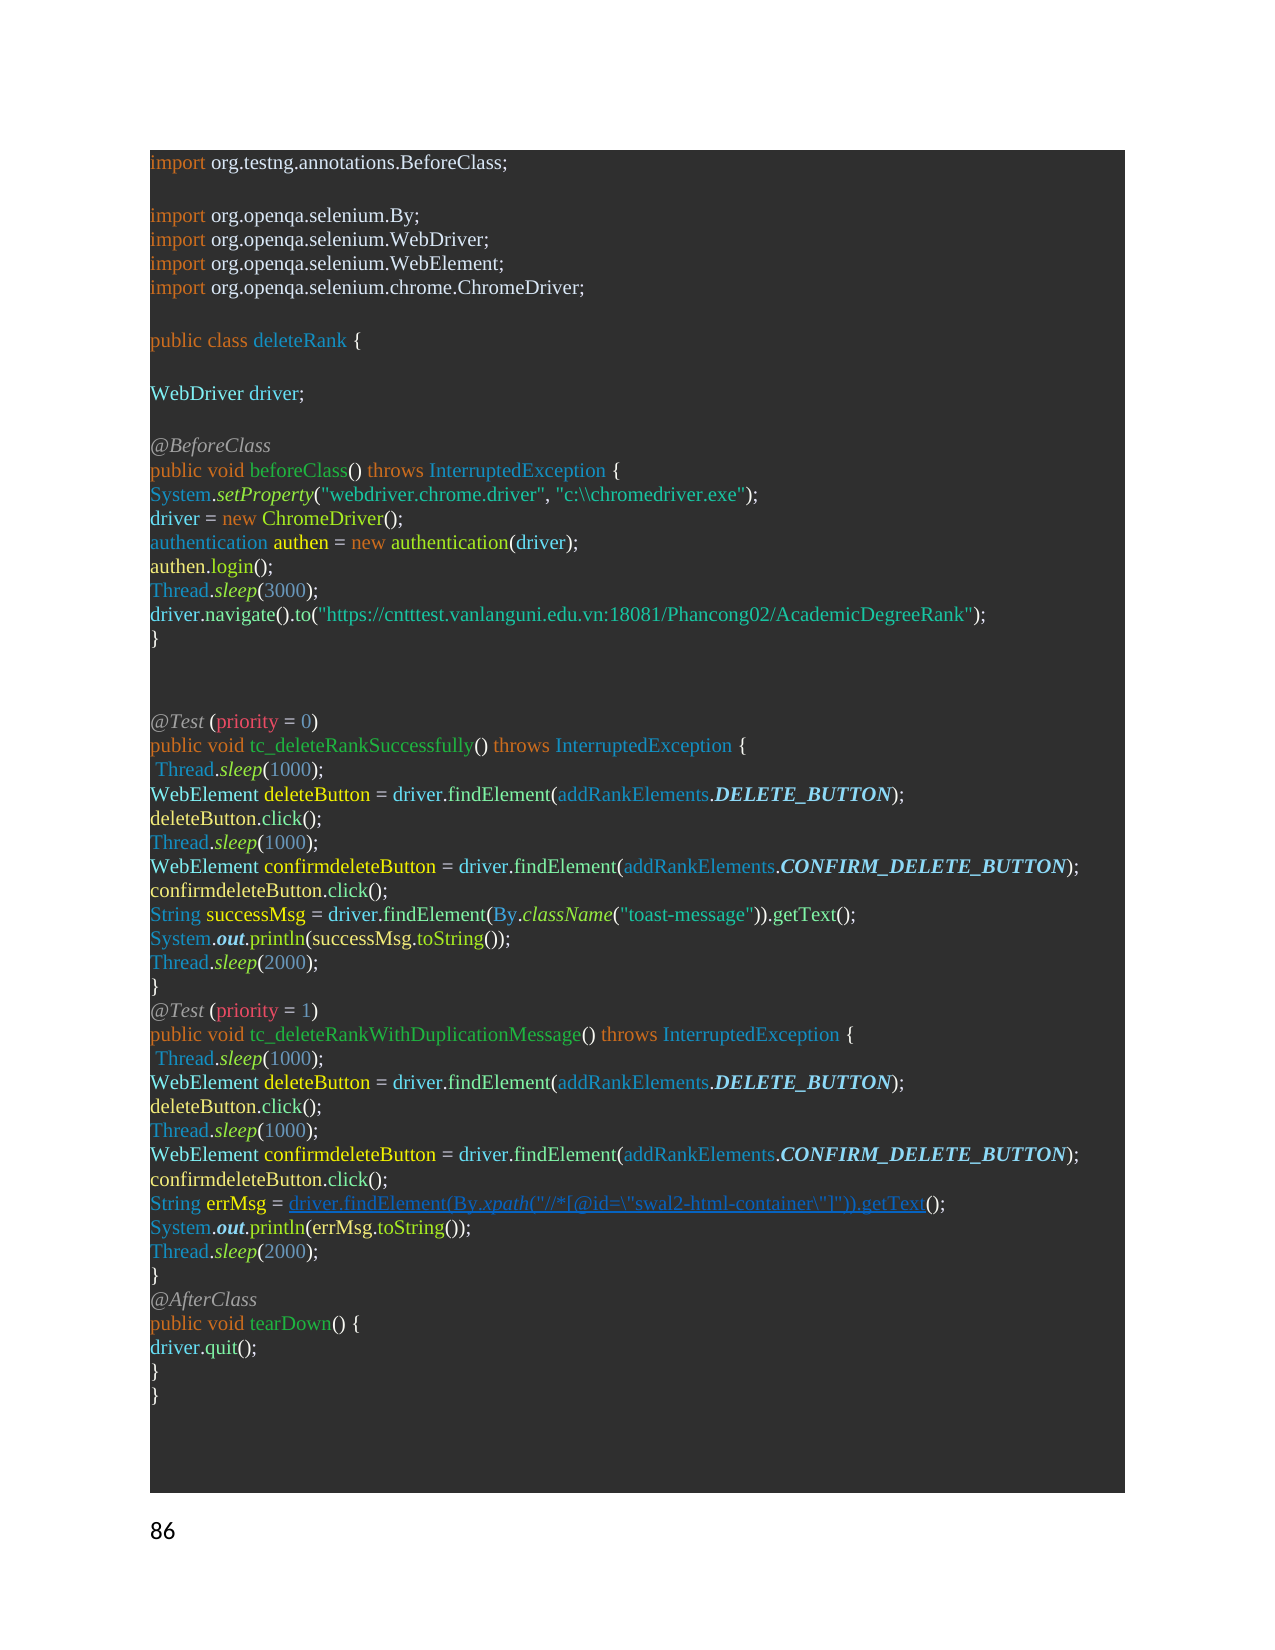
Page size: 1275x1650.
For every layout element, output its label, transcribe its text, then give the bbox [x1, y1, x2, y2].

text Thread.sleep(1000); [150, 1118, 1125, 1142]
text @Test (priority = 0) [150, 709, 1125, 733]
text } [150, 974, 1125, 998]
text System.setProperty("webdriver.chrome.driver", "c:\\chromedriver.exe"); [150, 482, 1125, 506]
text authen.login(); [150, 554, 1125, 578]
text WebDriver driver; [150, 381, 1125, 405]
text import org.testng.annotations.BeforeClass; [150, 150, 1125, 174]
text import org.openqa.selenium.WebElement; [150, 251, 1125, 275]
text Thread.sleep(1000); [150, 1046, 1125, 1070]
text Thread.sleep(2000); [150, 950, 1125, 974]
text System.out.println(successMsg.toString()); [150, 926, 1125, 950]
text public class deleteRank { [150, 328, 1125, 352]
text public void tc_deleteRankSuccessfully() throws InterruptedException { [150, 733, 1125, 757]
text Thread.sleep(3000); [150, 578, 1125, 602]
text Thread.sleep(1000); [150, 829, 1125, 854]
text Thread.sleep(2000); [150, 1239, 1125, 1263]
text @AfterClass [150, 1287, 1125, 1311]
text } [150, 1383, 1125, 1407]
text WebElement confirmdeleteButton = driver.findElement(addRankElements.CONFIRM_DELETE_BUTTON); [150, 854, 1125, 878]
text confirmdeleteButton.click(); [150, 1166, 1125, 1191]
text public void tc_deleteRankWithDuplicationMessage() throws InterruptedException { [150, 1022, 1125, 1046]
text import org.openqa.selenium.By; [150, 203, 1125, 227]
text deleteButton.click(); [150, 1094, 1125, 1118]
text String errMsg = driver.findElement(By.xpath("//*[@id=\"swal2-html-container\"]")).getText(); [150, 1191, 1125, 1214]
text WebElement confirmdeleteButton = driver.findElement(addRankElements.CONFIRM_DELETE_BUTTON); [150, 1142, 1125, 1166]
text System.out.println(errMsg.toString()); [150, 1214, 1125, 1239]
text confirmdeleteButton.click(); [150, 878, 1125, 902]
text public void beforeClass() throws InterruptedException { [150, 457, 1125, 482]
text @BeforeClass [150, 433, 1125, 457]
text deleteButton.click(); [150, 806, 1125, 829]
text driver = new ChromeDriver(); [150, 506, 1125, 530]
text WebElement deleteButton = driver.findElement(addRankElements.DELETE_BUTTON); [150, 1070, 1125, 1094]
text public void tearDown() { [150, 1311, 1125, 1335]
text } [150, 626, 1125, 650]
text import org.openqa.selenium.chrome.ChromeDriver; [150, 275, 1125, 299]
text String successMsg = driver.findElement(By.className("toast-message")).getText(); [150, 902, 1125, 926]
text WebElement deleteButton = driver.findElement(addRankElements.DELETE_BUTTON); [150, 781, 1125, 806]
text import org.openqa.selenium.WebDriver; [150, 227, 1125, 251]
text @Test (priority = 1) [150, 998, 1125, 1022]
text } [150, 1359, 1125, 1383]
text } [150, 1263, 1125, 1287]
text driver.navigate().to("https://cntttest.vanlanguni.edu.vn:18081/Phancong02/AcademicDegreeRank"); [150, 602, 1125, 626]
text Thread.sleep(1000); [150, 757, 1125, 781]
text authentication authen = new authentication(driver); [150, 530, 1125, 554]
text driver.quit(); [150, 1335, 1125, 1359]
